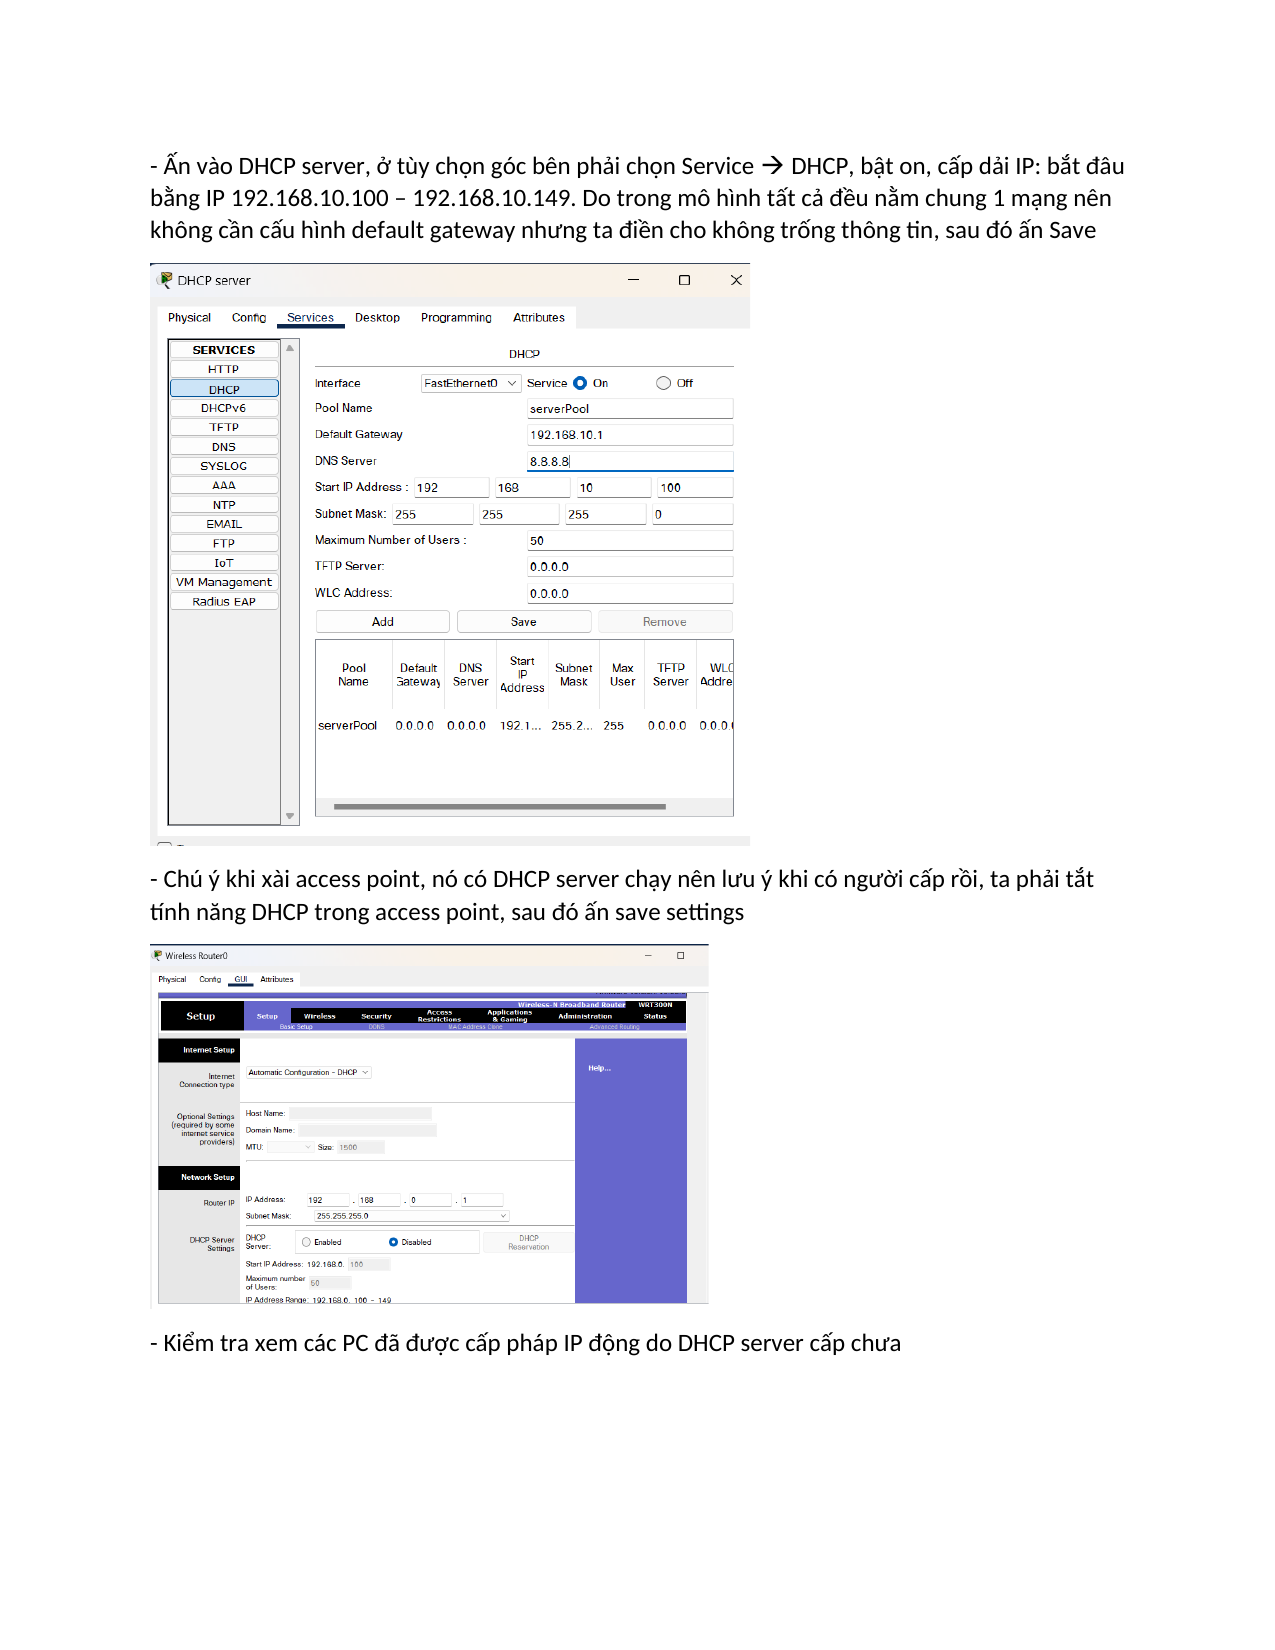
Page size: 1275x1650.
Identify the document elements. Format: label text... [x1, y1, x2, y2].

picture [150, 263, 750, 846]
text - Chú ý khi xài access point, nó có DHCP server chạy nên lưu ý khi có người cấp rồi, ta phải tắt tính năng DHCP trong access point, sau đó ấn save settings [150, 863, 1125, 926]
text - Kiểm tra xem các PC đã được cấp pháp IP động do DHCP server cấp chưa [150, 1327, 1125, 1357]
text - Ấn vào DHCP server, ở tùy chọn góc bên phải chọn Service DHCP, bật on, cấp dải IP: bắt đâu bằng IP 192.168.10.100 – 192.168.10.149. Do trong mô hình tất cả đều nằm chung 1 mạng nên không cần cấu hình default gateway nhưng ta điền cho không trống thông tin, sau đó ấn Save [150, 150, 1125, 245]
picture [150, 944, 709, 1309]
